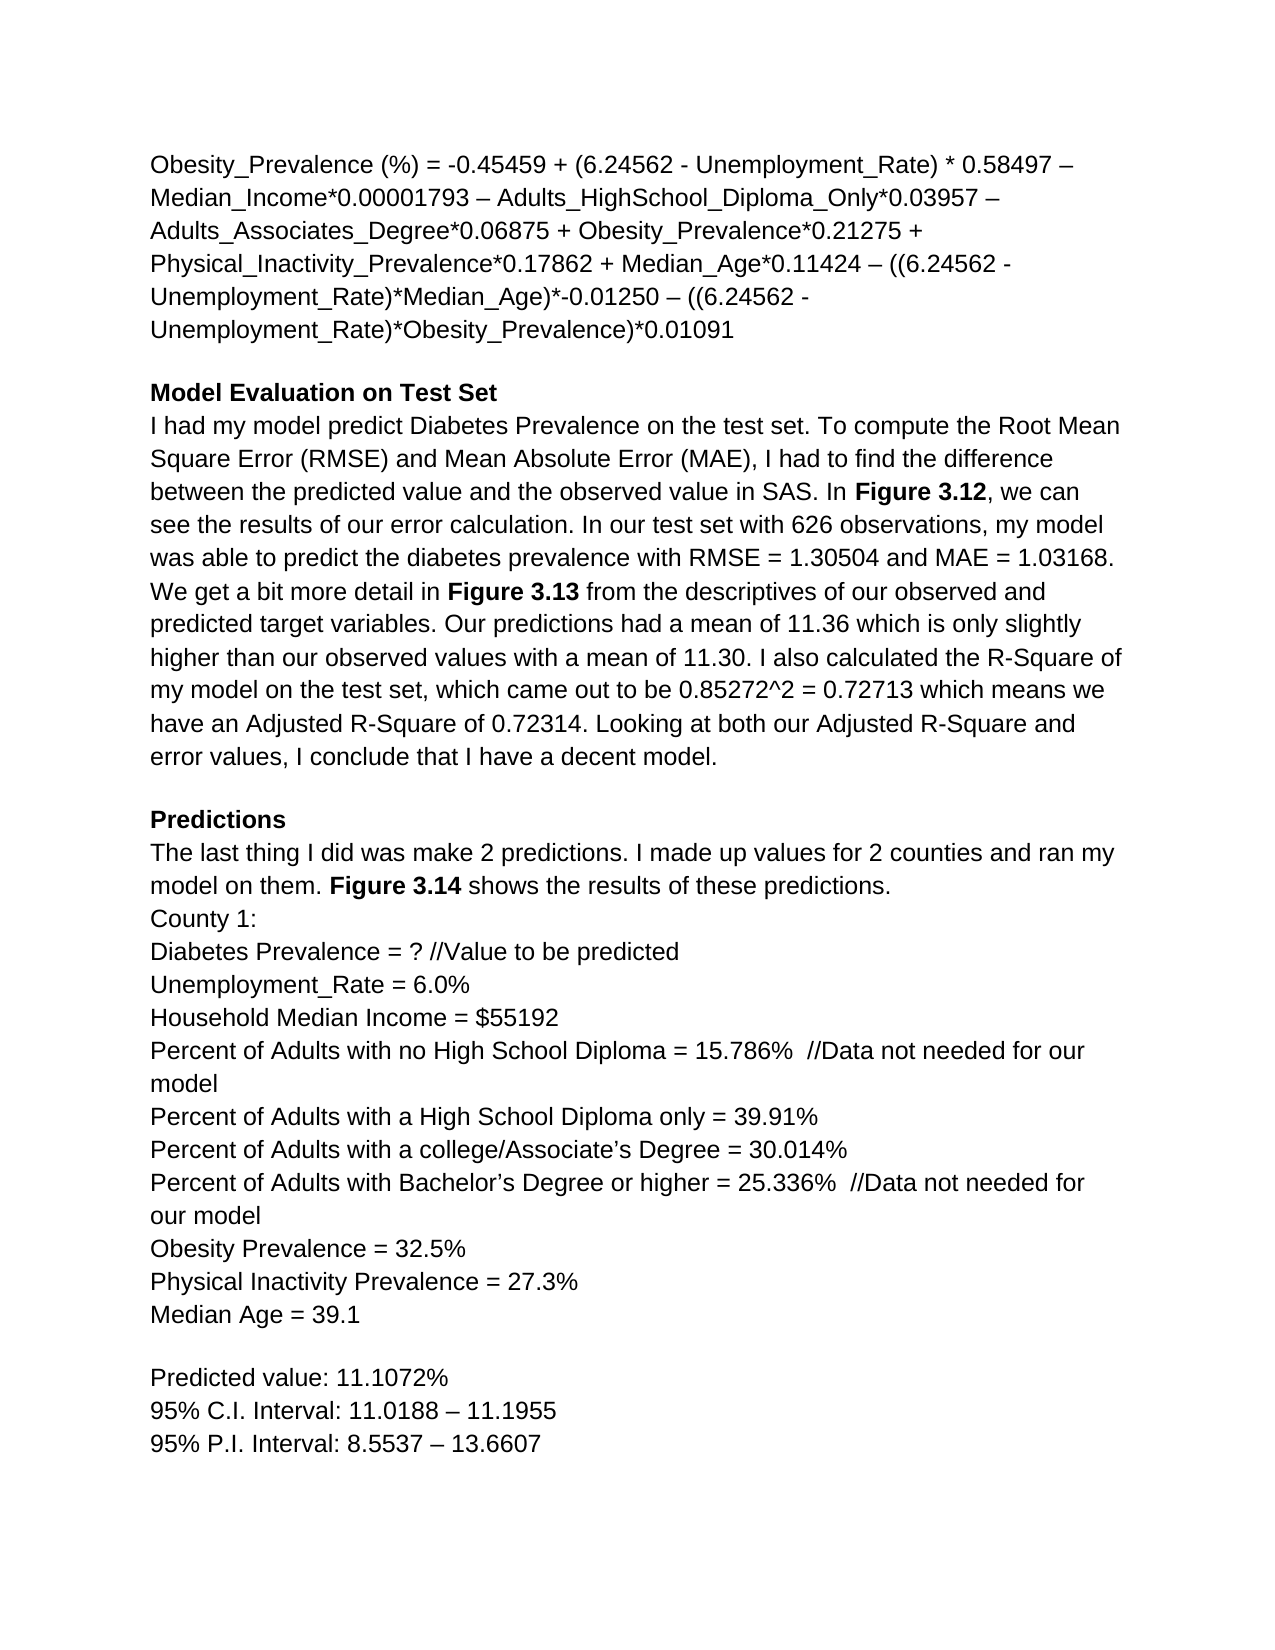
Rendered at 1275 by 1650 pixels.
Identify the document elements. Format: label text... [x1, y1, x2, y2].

text Obesity_Prevalence (%) = -0.45459 + (6.24562 - Unemployment_Rate) * 0.58497 – Median_Income*0.00001793 – Adults_HighSchool_Diploma_Only*0.03957 – Adults_Associates_Degree*0.06875 + Obesity_Prevalence*0.21275 + Physical_Inactivity_Prevalence*0.17862 + Median_Age*0.11424 – ((6.24562 - Unemployment_Rate)*Median_Age)*-0.01250 – ((6.24562 - Unemployment_Rate)*Obesity_Prevalence)*0.01091 [150, 150, 1125, 344]
text I had my model predict Diabetes Prevalence on the test set. To compute the Root Mean Square Error (RMSE) and Mean Absolute Error (MAE), I had to find the difference between the predicted value and the observed value in SAS. In Figure 3.12, we can see the results of our error calculation. In our test set with 626 observations, my model was able to predict the diabetes prevalence with RMSE = 1.30504 and MAE = 1.03168. We get a bit more detail in Figure 3.13 from the descriptives of our observed and predicted target variables. Our predictions had a mean of 11.36 which is only slightly higher than our observed values with a mean of 11.30. I also calculated the R-Square of my model on the test set, which came out to be 0.85272^2 = 0.72713 which means we have an Adjusted R-Square of 0.72314. Looking at both our Adjusted R-Square and error values, I conclude that I have a decent model. [150, 411, 1125, 770]
text Median Age = 39.1 [150, 1300, 1125, 1329]
text Percent of Adults with no High School Diploma = 15.786% //Data not needed for our model [150, 1036, 1125, 1098]
text Unemployment_Rate = 6.0% [150, 970, 1125, 999]
text Obesity Prevalence = 32.5% [150, 1234, 1125, 1263]
text Percent of Adults with a college/Associate’s Degree = 30.014% [150, 1135, 1125, 1164]
text Predictions [150, 805, 1125, 833]
text 95% P.I. Interval: 8.5537 – 13.6607 [150, 1429, 1125, 1458]
text Diabetes Prevalence = ? //Value to be predicted [150, 937, 1125, 966]
text 95% C.I. Interval: 11.0188 – 11.1955 [150, 1396, 1125, 1425]
text Model Evaluation on Test Set [150, 378, 1125, 407]
text Household Median Income = $55192 [150, 1003, 1125, 1032]
text Predicted value: 11.1072% [150, 1363, 1125, 1392]
text The last thing I did was make 2 predictions. I made up values for 2 counties and ran my model on them. Figure 3.14 shows the results of these predictions. [150, 838, 1125, 899]
text Percent of Adults with a High School Diploma only = 39.91% [150, 1102, 1125, 1131]
text Physical Inactivity Prevalence = 27.3% [150, 1267, 1125, 1296]
text County 1: [150, 904, 1125, 933]
text Percent of Adults with Bachelor’s Degree or higher = 25.336% //Data not needed for our model [150, 1168, 1125, 1230]
